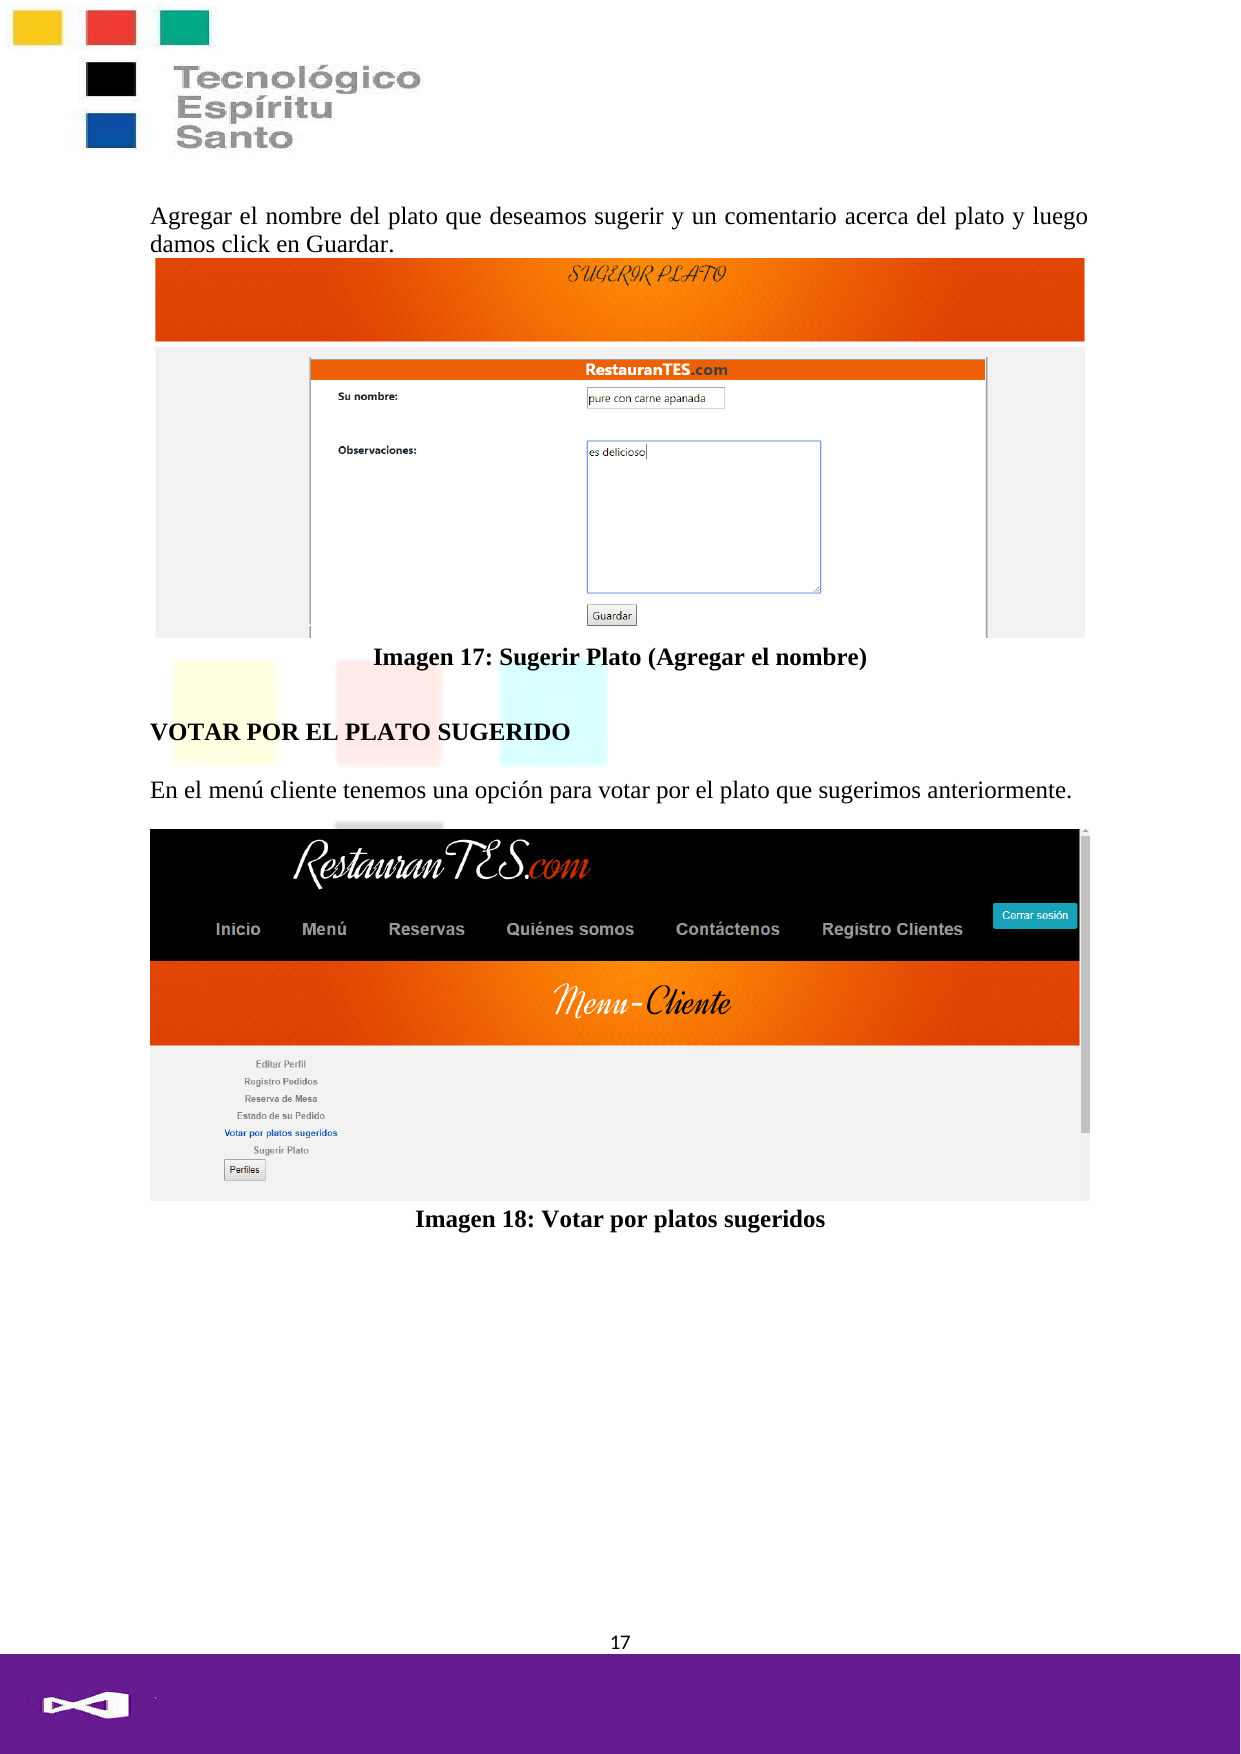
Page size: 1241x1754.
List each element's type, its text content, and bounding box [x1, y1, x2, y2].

text Agregar el nombre del plato que deseamos sugerir y un comentario acerca del plato y luego damos click en Guardar. [150, 201, 1090, 258]
picture [0, 1654, 1241, 1754]
subtitle Imagen 17: Sugerir Plato (Agregar el nombre) [150, 642, 1090, 671]
picture [155, 258, 1085, 638]
subtitle Imagen 18: Votar por platos sugeridos [150, 1204, 1090, 1233]
text En el menú cliente tenemos una opción para votar por el plato que sugerimos anteriormente. [150, 776, 1090, 804]
subtitle VOTAR POR EL PLATO SUGERIDO [150, 717, 1090, 746]
picture [4, 5, 425, 153]
picture [150, 829, 1091, 1201]
